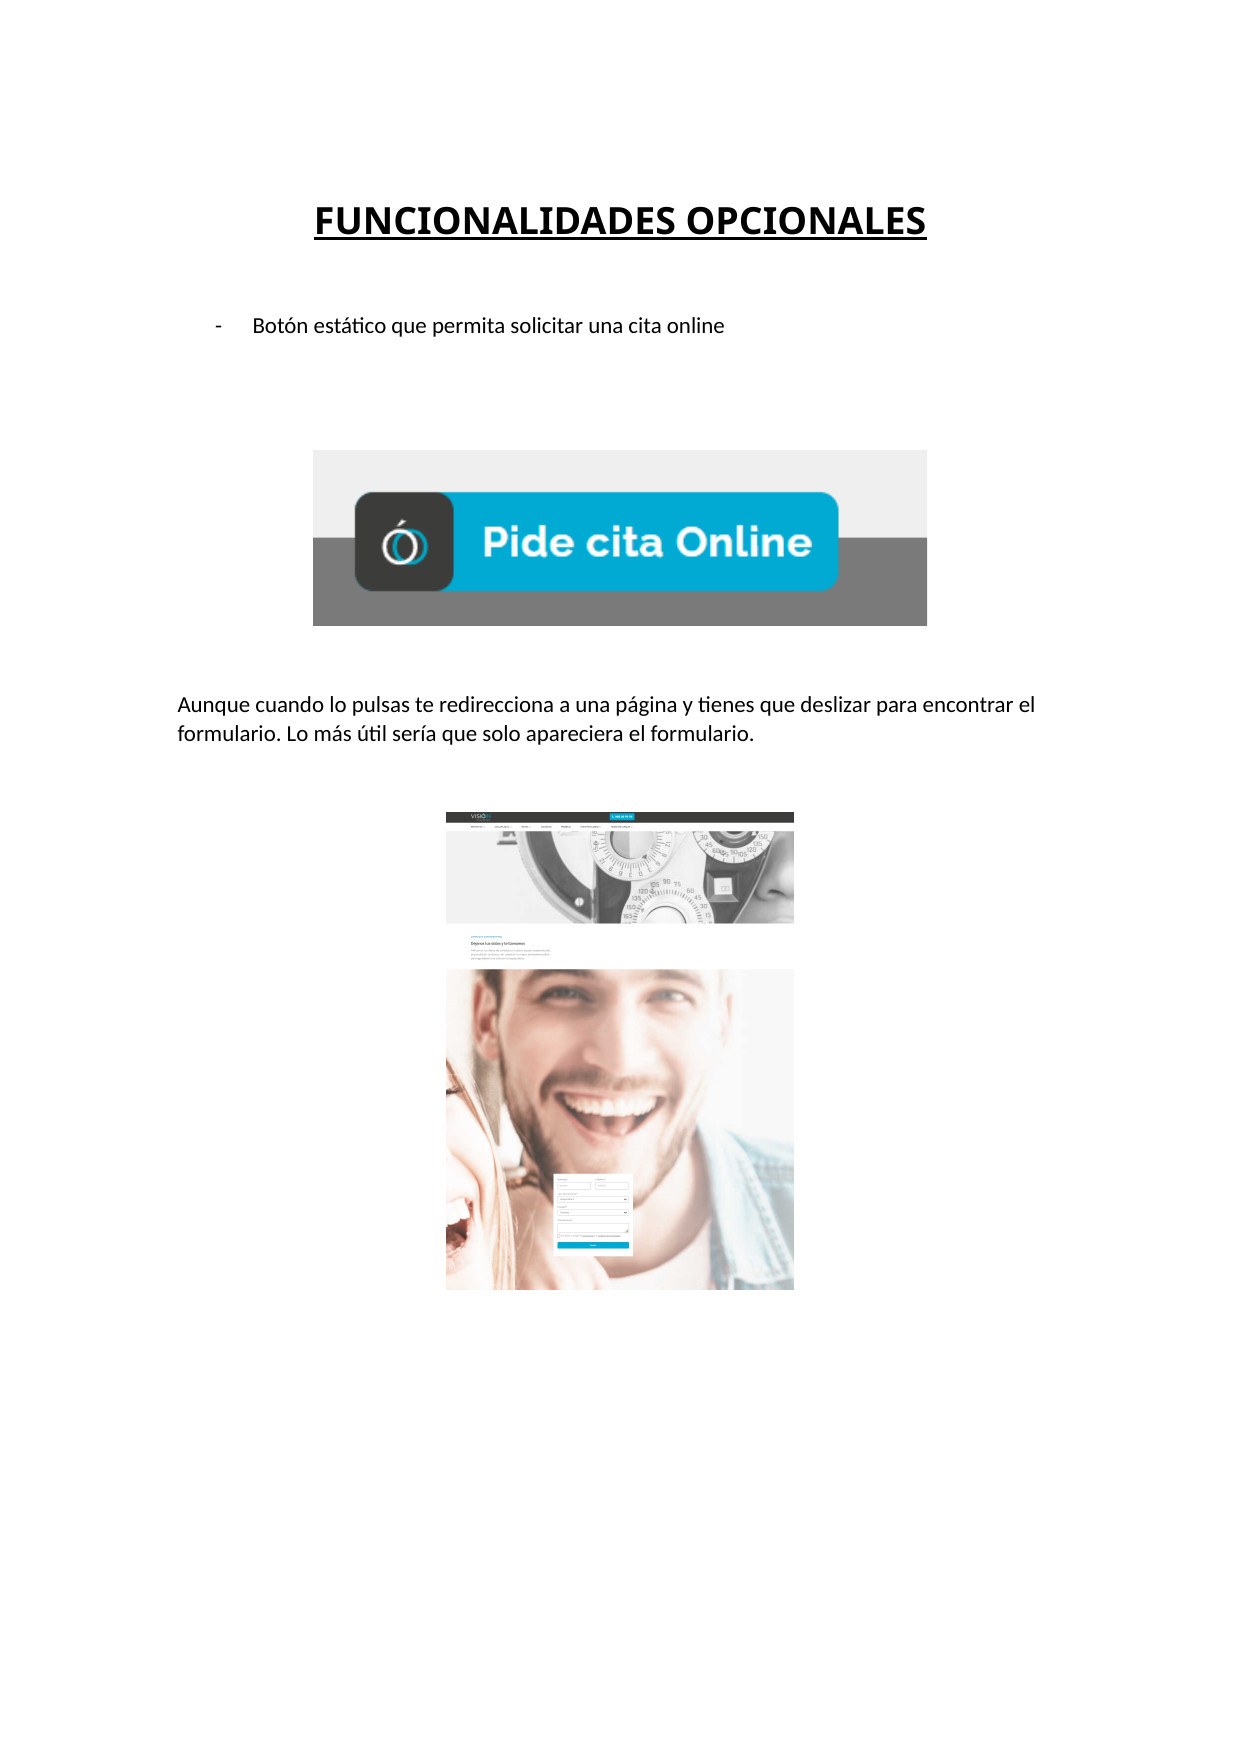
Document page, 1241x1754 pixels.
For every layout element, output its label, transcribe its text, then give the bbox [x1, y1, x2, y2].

picture [446, 812, 794, 1290]
picture [313, 450, 928, 626]
text Aunque cuando lo pulsas te redirecciona a una página y tienes que deslizar para encontrar el formulario. Lo más útil sería que solo apareciera el formulario. [177, 690, 1063, 747]
list Botón estático que permita solicitar una cita online [215, 311, 1063, 339]
text FUNCIONALIDADES OPCIONALES [177, 194, 1063, 245]
